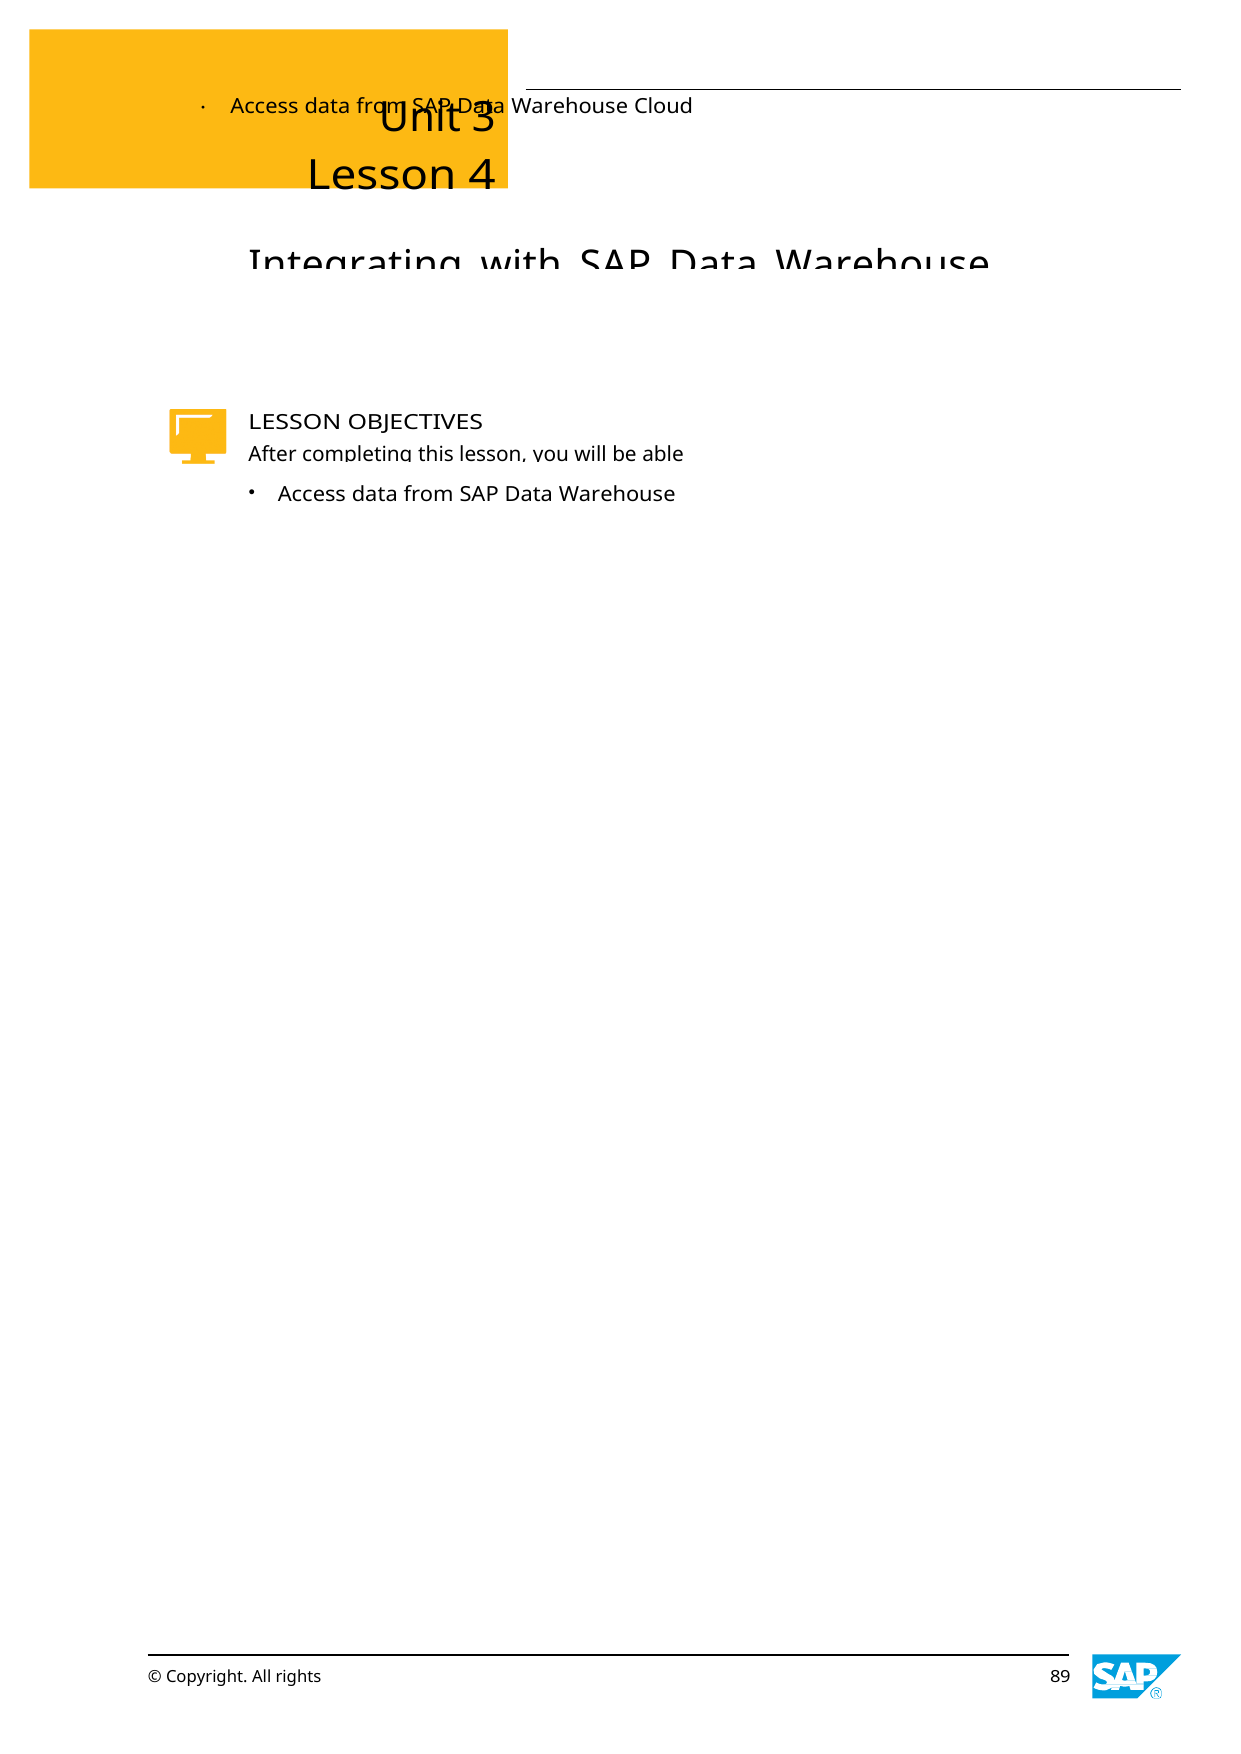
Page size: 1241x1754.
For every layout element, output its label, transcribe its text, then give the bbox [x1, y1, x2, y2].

picture [169, 409, 227, 464]
picture [1150, 1687, 1162, 1699]
list Access data from SAP Data Warehouse Cloud [201, 92, 1240, 120]
